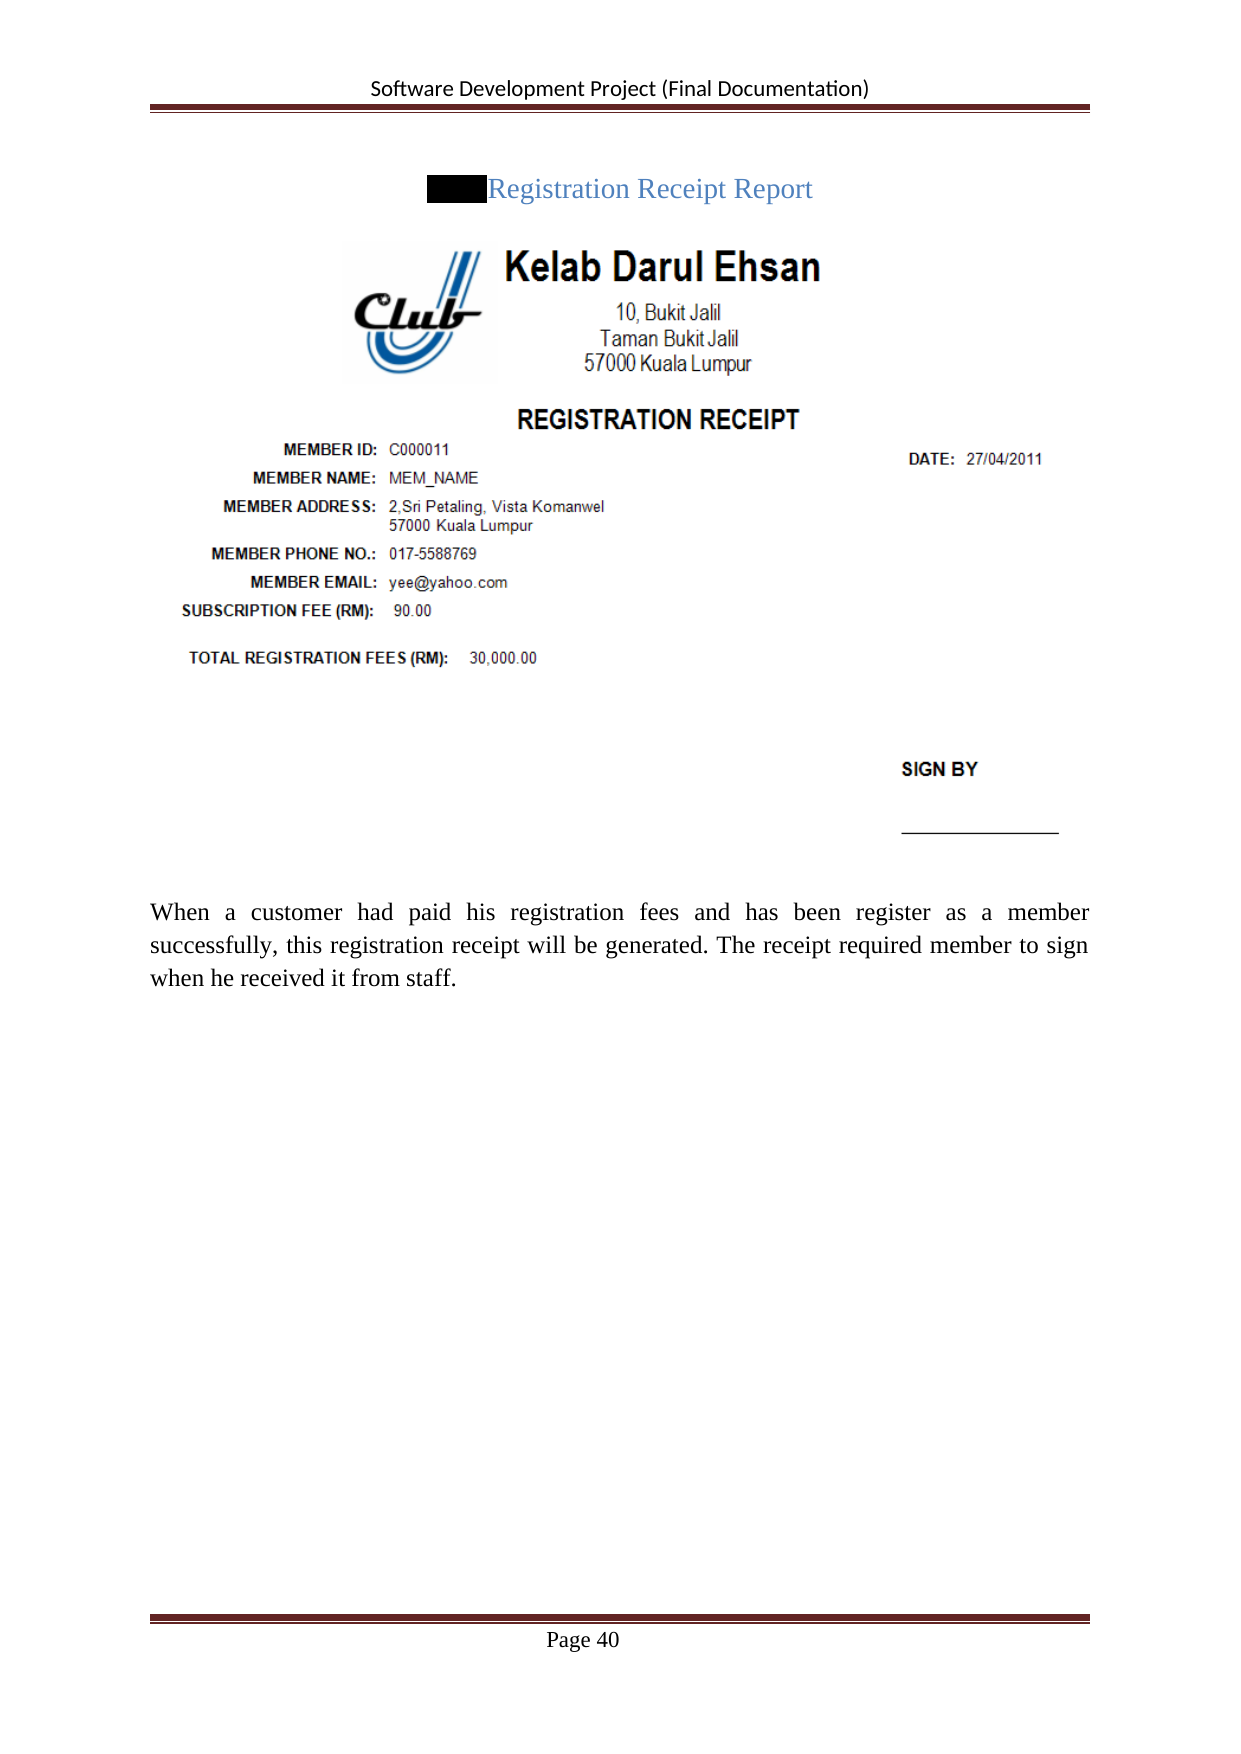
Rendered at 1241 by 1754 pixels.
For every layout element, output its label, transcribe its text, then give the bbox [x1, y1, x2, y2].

text When a customer had paid his registration fees and has been register as a member successfully, this registration receipt will be generated. The receipt required member to sign when he received it from staff. [150, 897, 1090, 991]
picture [150, 209, 1091, 872]
subtitle Registration Receipt Report [150, 171, 1090, 204]
